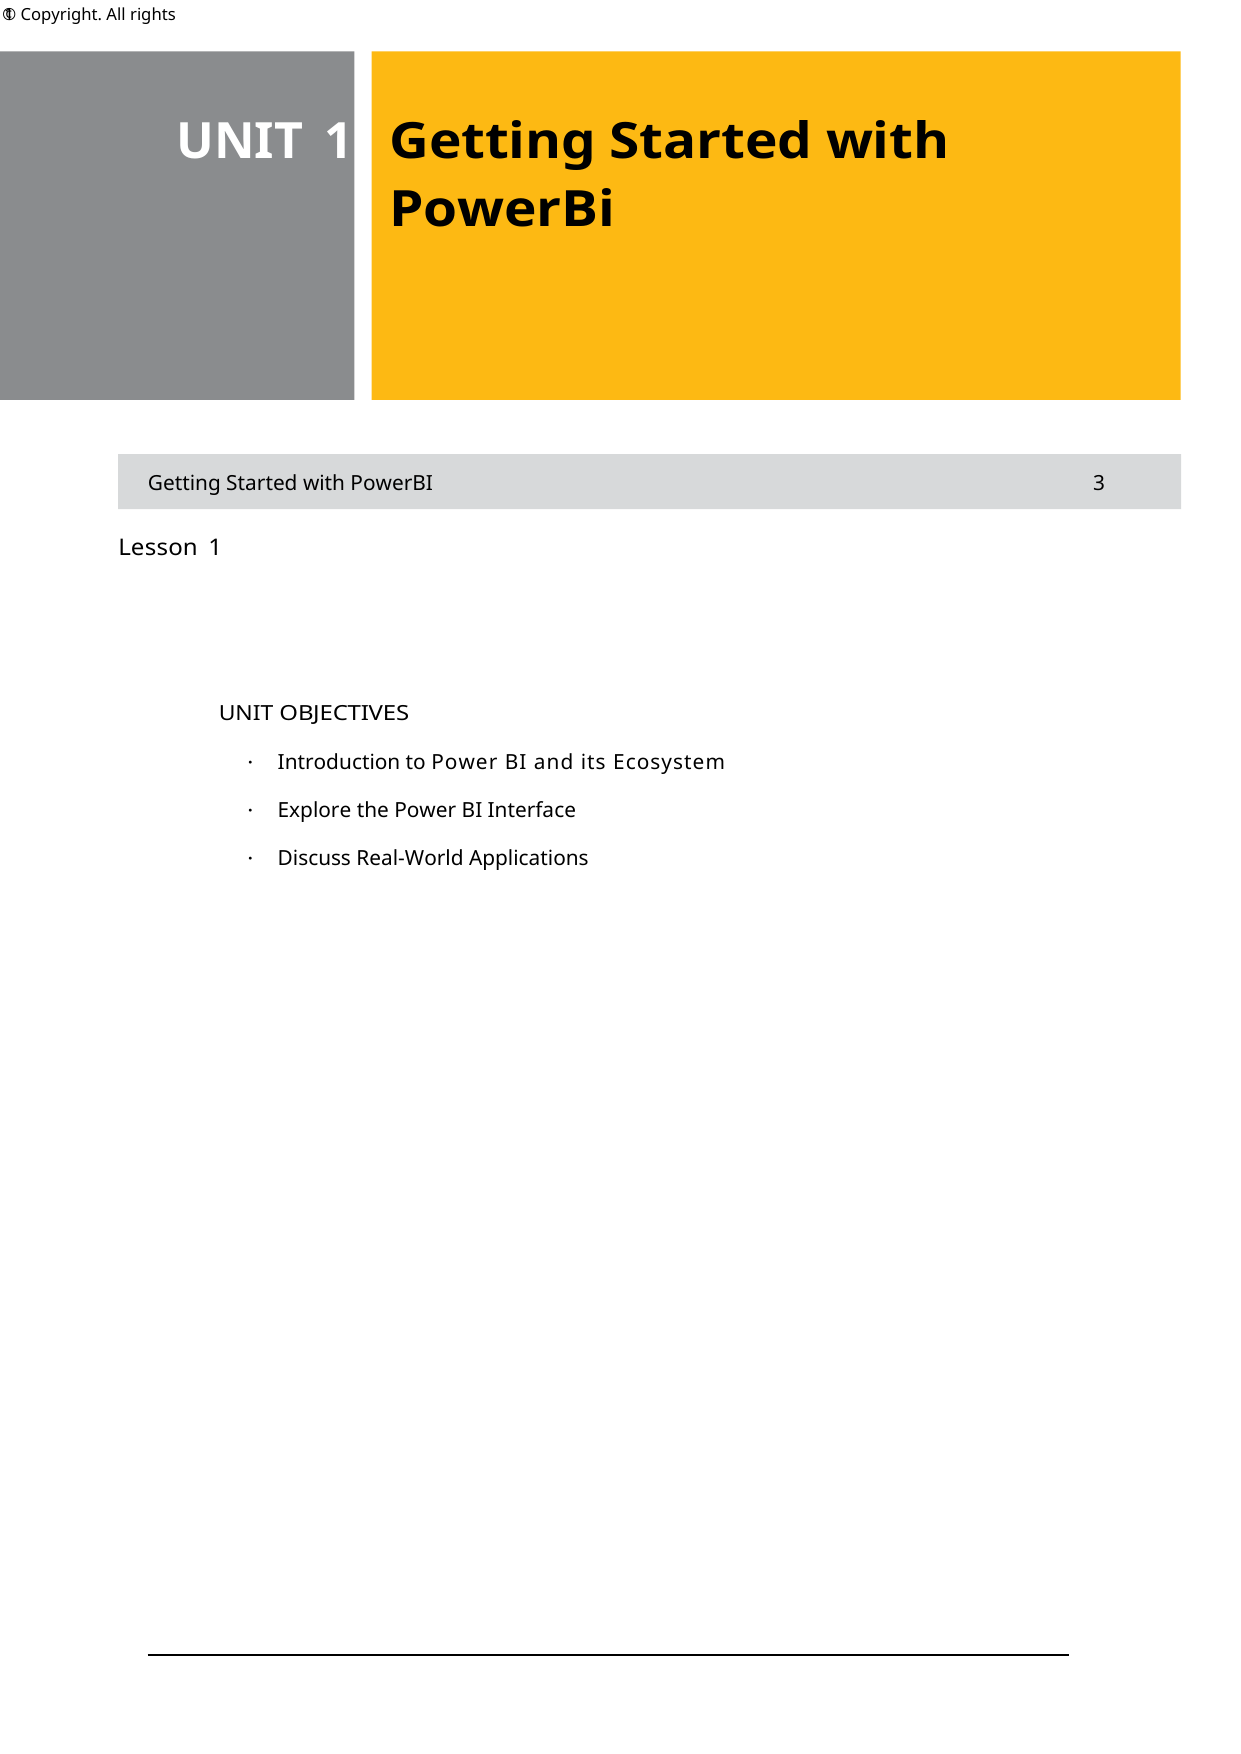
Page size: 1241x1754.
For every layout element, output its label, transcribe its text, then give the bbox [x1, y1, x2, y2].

list Discuss Real-World Applications [248, 843, 1240, 871]
list Explore the Power BI Interface [248, 795, 1240, 823]
text UNIT OBJECTIVES [218, 698, 1240, 726]
list Introduction to Power BI and its Ecosystem [248, 747, 1240, 775]
subtitle Lesson 1 [118, 426, 1240, 562]
